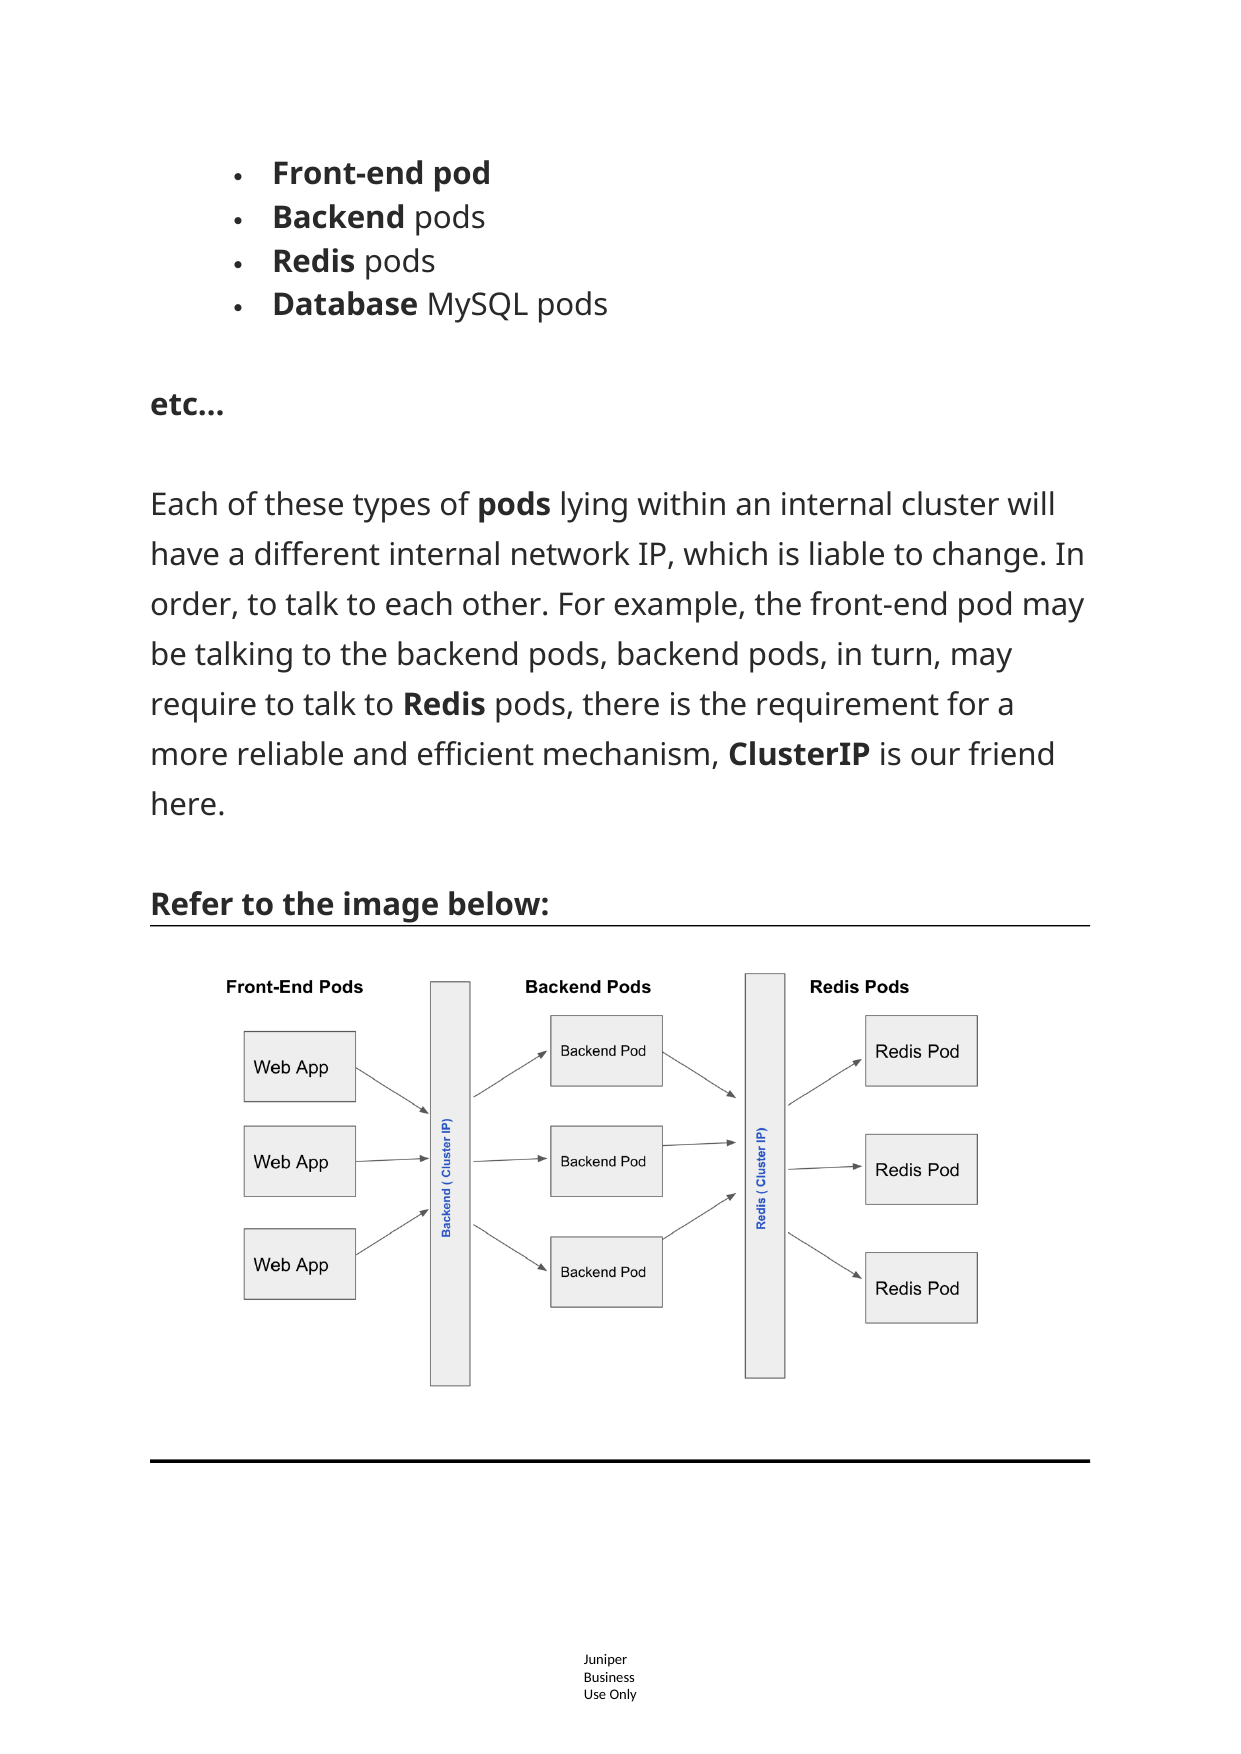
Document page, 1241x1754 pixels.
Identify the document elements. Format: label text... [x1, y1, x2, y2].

text etc… [150, 375, 1090, 425]
list Front-end pod [234, 150, 1090, 194]
text Refer to the image below: [150, 875, 1090, 925]
list Database MySQL pods [234, 281, 1090, 325]
list Backend pods [234, 194, 1090, 237]
text Each of these types of pods lying within an internal cluster will have a different internal network IP, which is liable to change. In order, to talk to each other. For example, the front-end pod may be talking to the backend pods, backend pods, in turn, may require to talk to Redis pods, there is the requirement for a more reliable and efficient mechanism, ClusterIP is our friend here. [150, 475, 1090, 825]
list Redis pods [234, 237, 1090, 281]
picture [150, 925, 1091, 1463]
